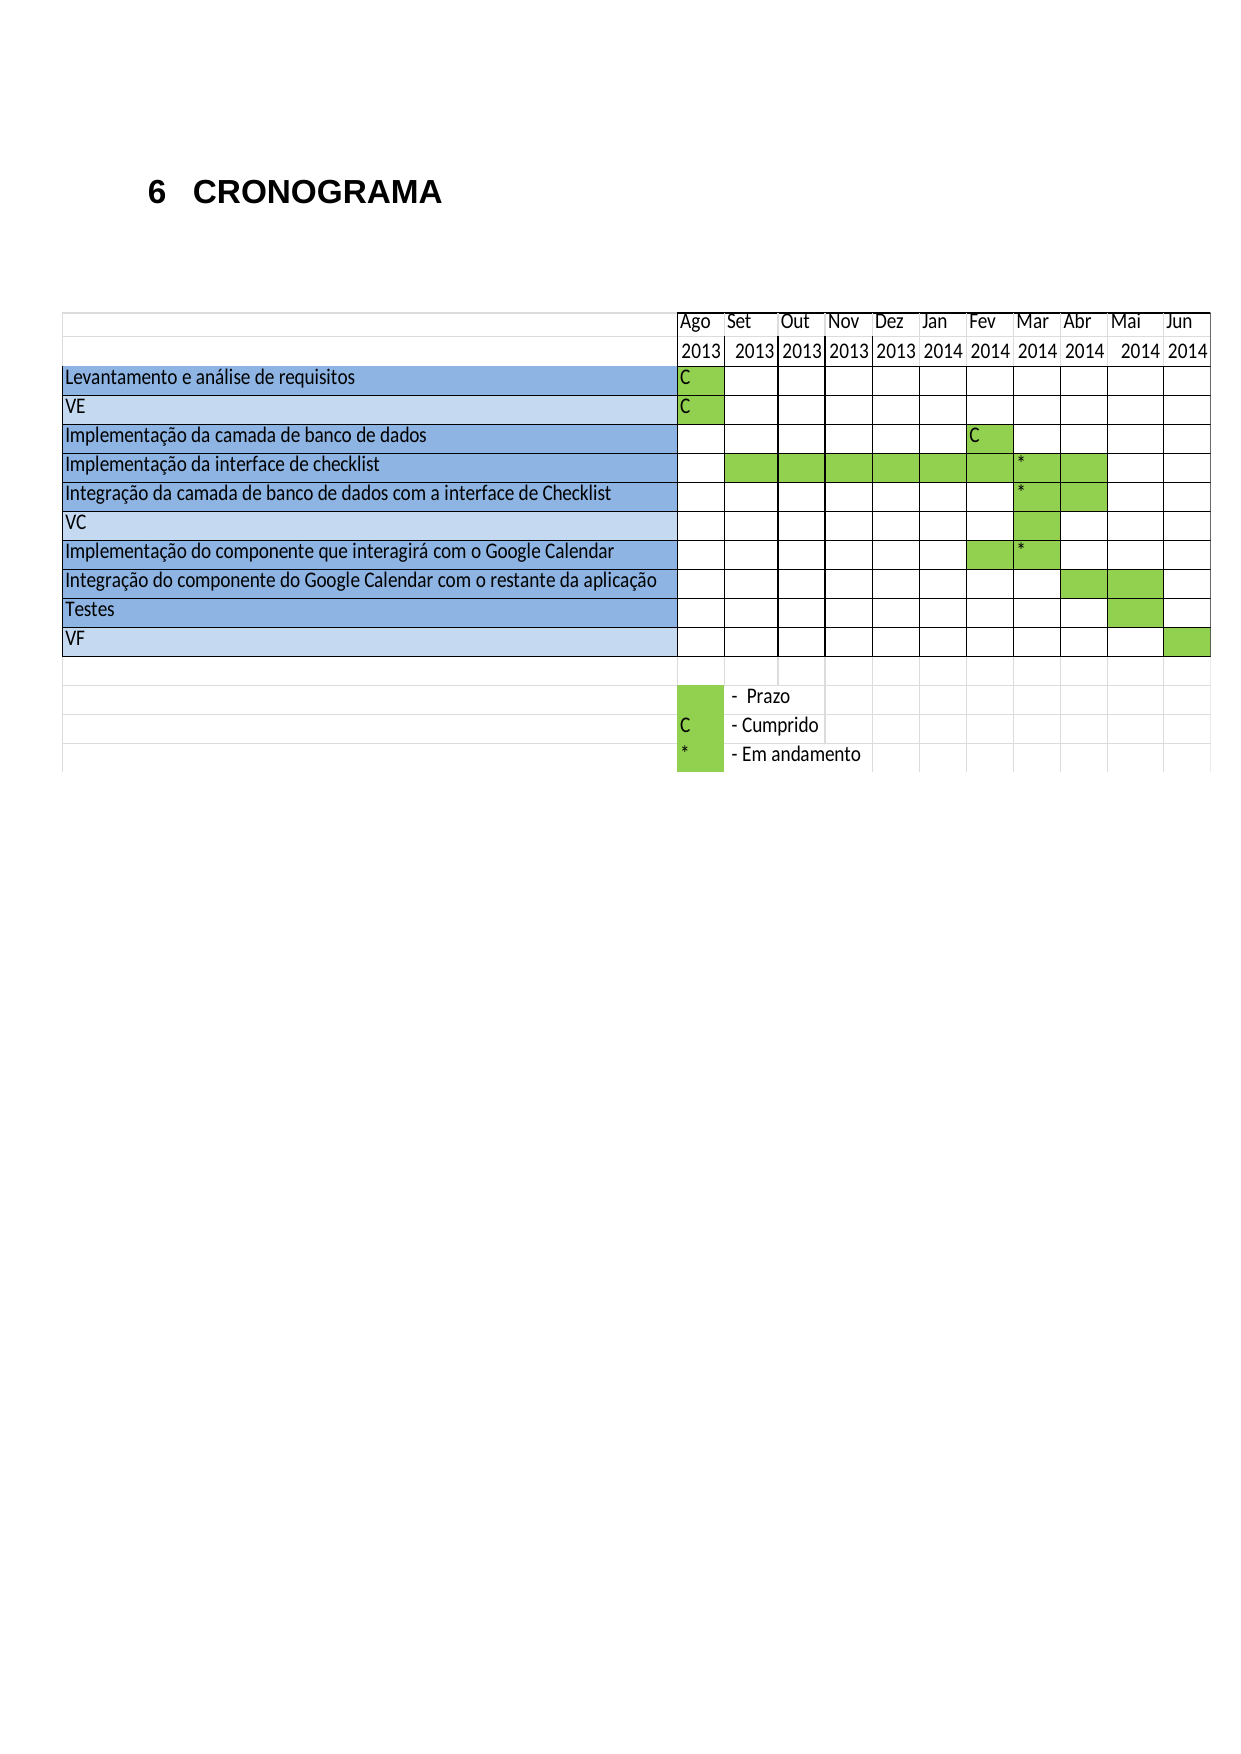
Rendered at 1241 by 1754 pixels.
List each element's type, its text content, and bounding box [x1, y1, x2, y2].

subtitle CRONOGRAMA [148, 173, 1092, 211]
